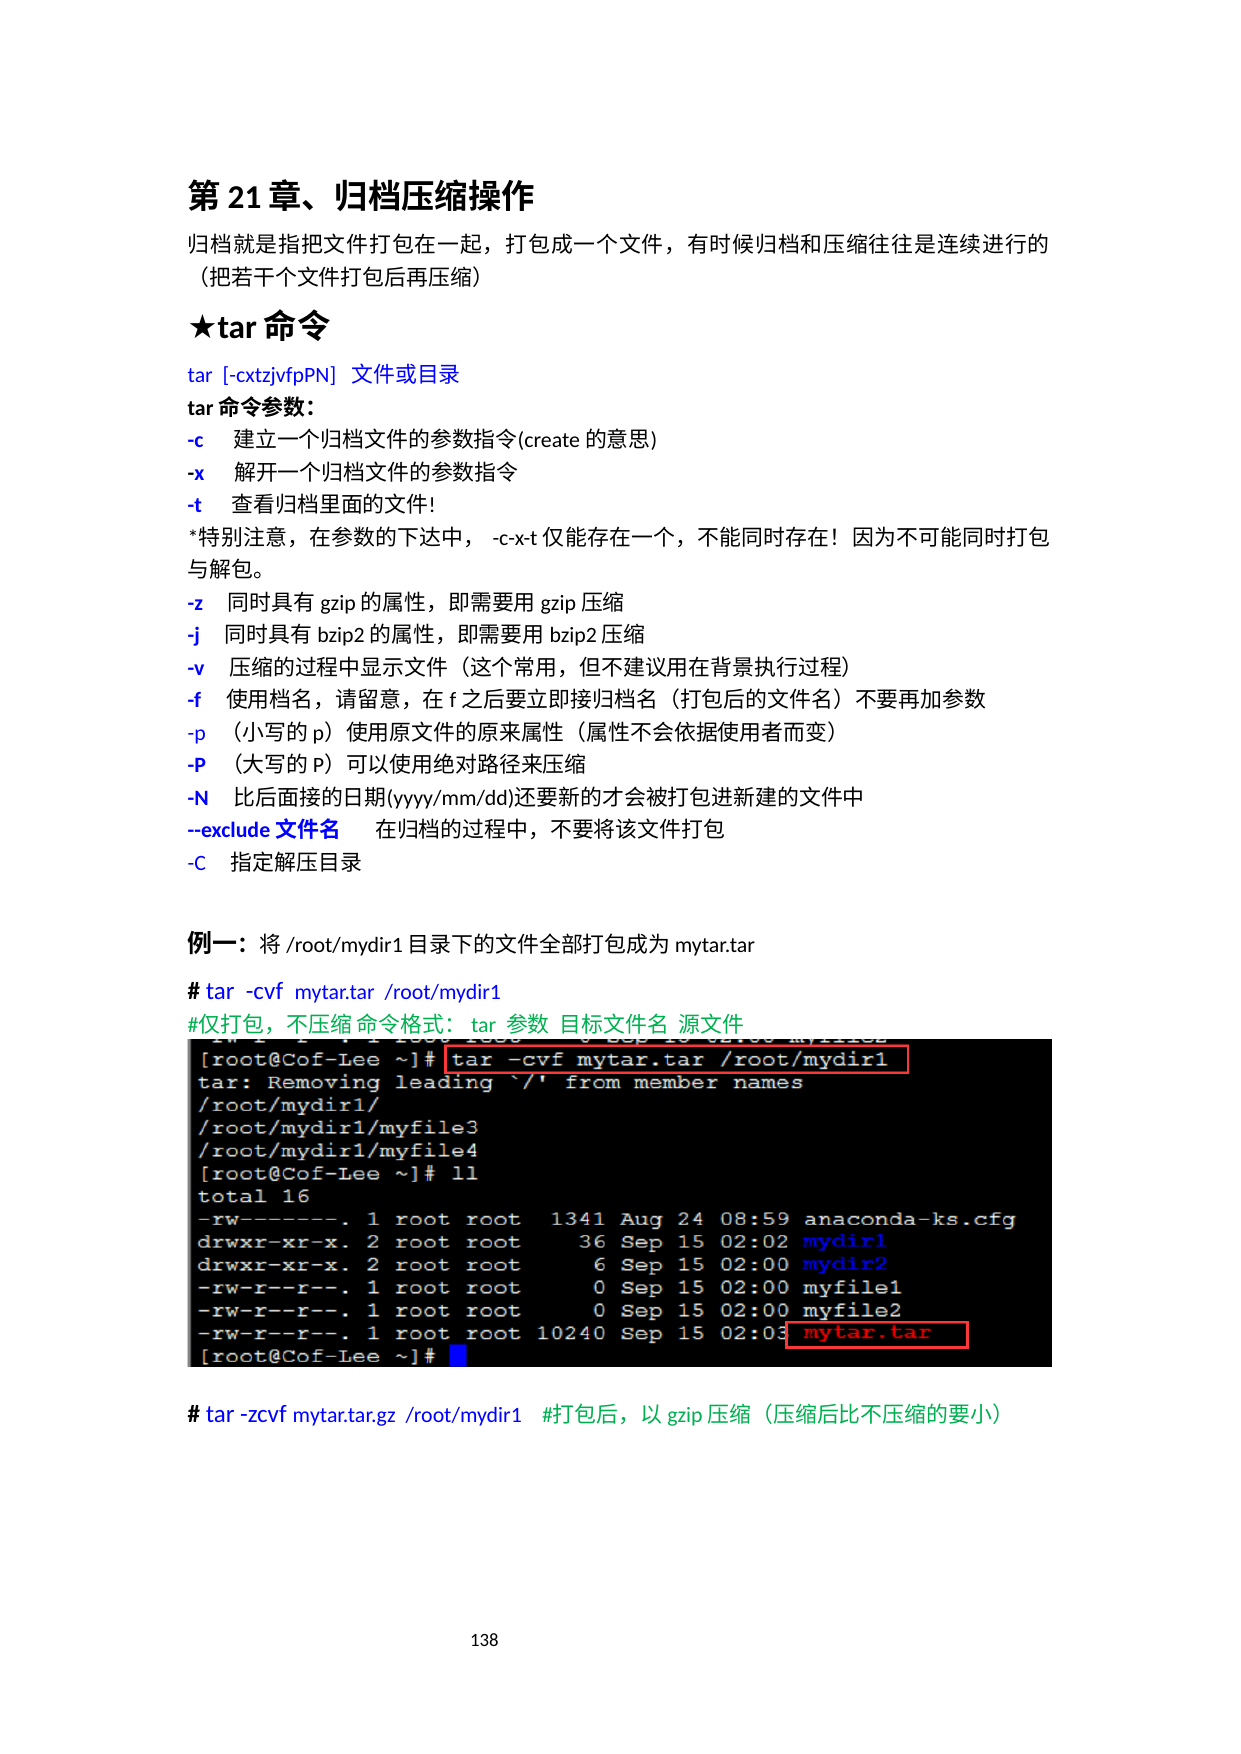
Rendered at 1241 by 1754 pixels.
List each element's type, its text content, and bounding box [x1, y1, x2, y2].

text ★tar命令 [187, 292, 1053, 357]
text # tar -zcvf mytar.tar.gz /root/mydir1 #打包后，以 gzip 压缩（压缩后比不压缩的要小） [187, 1397, 1053, 1429]
text 归档就是指把文件打包在一起，打包成一个文件，有时候归档和压缩往往是连续进行的（把若干个文件打包后再压缩） [187, 227, 1053, 292]
text -x 解开一个归档文件的参数指令 [187, 454, 1053, 487]
text -j 同时具有 bzip2 的属性，即需要用 bzip2 压缩 [187, 617, 1053, 649]
text -N 比后面接的日期(yyyy/mm/dd)还要新的才会被打包进新建的文件中 [187, 779, 1053, 812]
text --exclude 文件名 在归档的过程中，不要将该文件打包 [187, 812, 1053, 844]
text -v 压缩的过程中显示文件（这个常用，但不建议用在背景执行过程） [187, 649, 1053, 682]
text -P （大写的P）可以使用绝对路径来压缩 [187, 747, 1053, 779]
text -z 同时具有 gzip 的属性，即需要用 gzip 压缩 [187, 584, 1053, 617]
text tar命令参数： [187, 389, 1053, 422]
picture [187, 1039, 1052, 1367]
text -t 查看归档里面的文件! [187, 487, 1053, 519]
text tar [-cxtzjvfpPN] 文件或目录 [187, 357, 1053, 389]
text 例一：将 /root/mydir1 目录下的文件全部打包成为mytar.tar [187, 909, 1053, 974]
text -p （小写的p）使用原文件的原来属性（属性不会依据使用者而变） [187, 714, 1053, 747]
text -C 指定解压目录 [187, 844, 1053, 877]
text #仅打包，不压缩 命令格式： tar 参数 目标文件名 源文件 [187, 1007, 1053, 1039]
text # tar -cvf mytar.tar /root/mydir1 [187, 974, 1053, 1007]
text 第21章、归档压缩操作 [187, 162, 1053, 227]
text -c 建立一个归档文件的参数指令(create 的意思) [187, 422, 1053, 454]
text *特别注意，在参数的下达中， -c-x-t 仅能存在一个，不能同时存在！因为不可能同时打包与解包。 [187, 519, 1053, 584]
text -f 使用档名，请留意，在 f 之后要立即接归档名（打包后的文件名）不要再加参数 [187, 682, 1053, 714]
